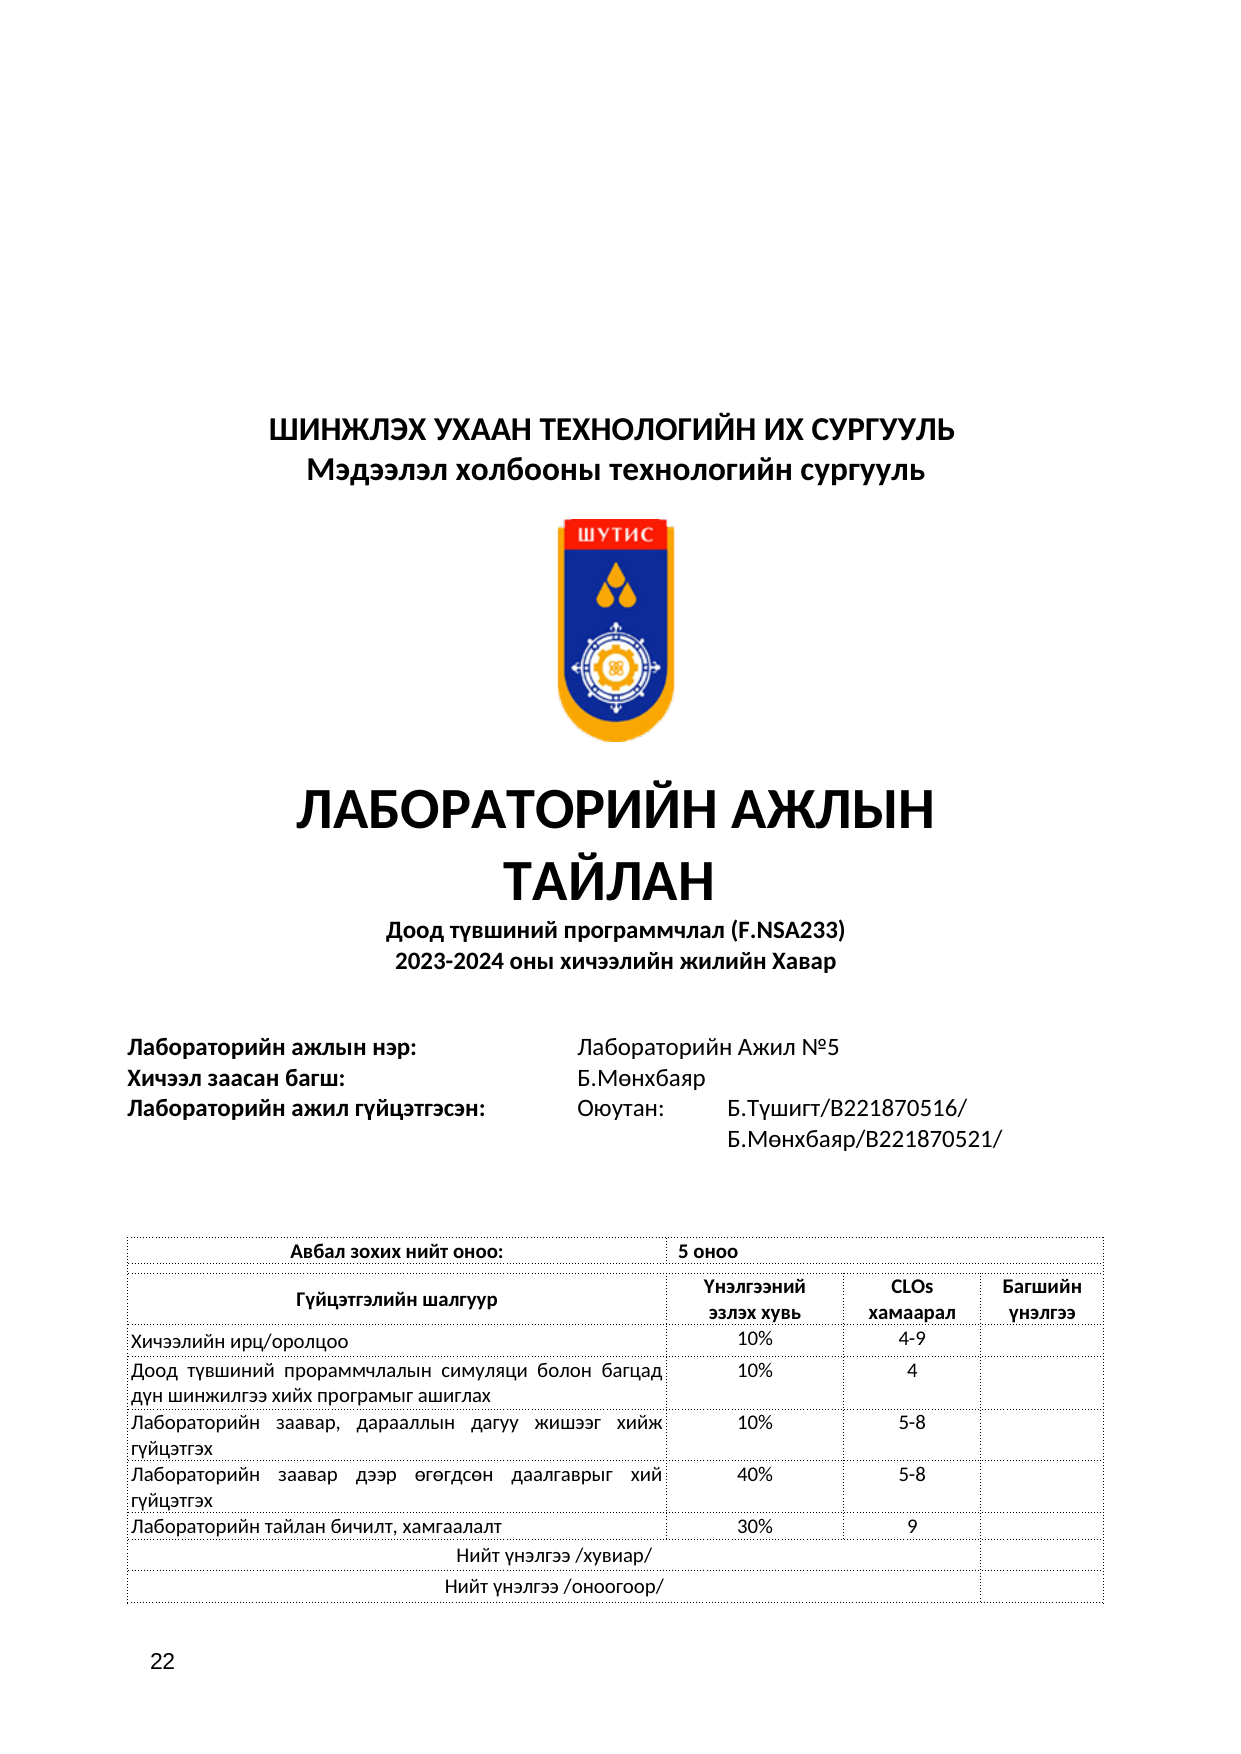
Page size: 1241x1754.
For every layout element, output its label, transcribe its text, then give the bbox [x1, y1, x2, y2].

table_cell 9 [844, 1512, 980, 1539]
text Хичээл заасан багш: Б.Мөнхбаяр [127, 1062, 1105, 1092]
text Доод түвшиний программчлал (F.NSA233) [127, 914, 1105, 945]
text Мэдээлэл холбооны технологийн сургууль [127, 448, 1105, 489]
table_cell Доод түвшиний прораммчлалын симуляци болон багцад дүн шинжилгээ хийх програмыг ашиглах [128, 1356, 666, 1408]
table_cell [980, 1356, 1104, 1408]
table_cell Нийт үнэлгээ /хувиар/ [128, 1539, 980, 1570]
table_cell 40% [666, 1460, 844, 1512]
picture [557, 519, 675, 742]
text Лабораторийн ажил гүйцэтгэсэн: Оюутан: Б.Түшигт/В221870516/ [127, 1092, 1105, 1123]
table_cell 4 [844, 1356, 980, 1408]
text ЛАБОРАТОРИЙН АЖЛЫН [127, 772, 1105, 843]
text Лабораторийн ажлын нэр: Лабораторийн Ажил №5 [127, 1031, 1105, 1062]
table_cell Гүйцэтгэлийн шалгуур [128, 1273, 666, 1324]
table_cell 4-9 [844, 1324, 980, 1356]
table_cell Багшийн үнэлгээ [980, 1273, 1104, 1324]
table_cell 5-8 [844, 1460, 980, 1512]
table_cell Хичээлийн ирц/оролцоо [128, 1324, 666, 1356]
table_cell Нийт үнэлгээ /оноогоор/ [128, 1570, 980, 1602]
table_cell 5-8 [844, 1409, 980, 1460]
table_cell 10% [666, 1409, 844, 1460]
text Б.Мөнхбаяр/В221870521/ [127, 1123, 1105, 1153]
table_cell Лабораторийн тайлан бичилт, хамгаалалт [128, 1512, 666, 1539]
table_cell 30% [666, 1512, 844, 1539]
text ТАЙЛАН [127, 843, 1105, 914]
table_cell [980, 1570, 1104, 1602]
table_cell Лабораторийн заавар, дарааллын дагуу жишээг хийж гүйцэтгэх [128, 1409, 666, 1460]
table_cell 10% [666, 1356, 844, 1408]
text ШИНЖЛЭХ УХААН ТЕХНОЛОГИЙН ИХ СУРГУУЛЬ [127, 408, 1105, 448]
table_cell [980, 1512, 1104, 1539]
table_cell CLOs хамаарал [844, 1273, 980, 1324]
table_header 5 оноо [666, 1237, 1104, 1263]
text 2023-2024 оны хичээлийн жилийн Хавар [127, 945, 1105, 976]
table_cell [980, 1460, 1104, 1512]
table_cell [128, 1263, 1104, 1272]
table_cell [980, 1409, 1104, 1460]
table_cell [980, 1539, 1104, 1570]
table_cell Лабораторийн заавар дээр өгөгдсөн даалгаврыг хий гүйцэтгэх [128, 1460, 666, 1512]
table_cell Үнэлгээний эзлэх хувь [666, 1273, 844, 1324]
table_cell [980, 1324, 1104, 1356]
table_header Авбал зохих нийт оноо: [128, 1237, 666, 1263]
table_cell 10% [666, 1324, 844, 1356]
